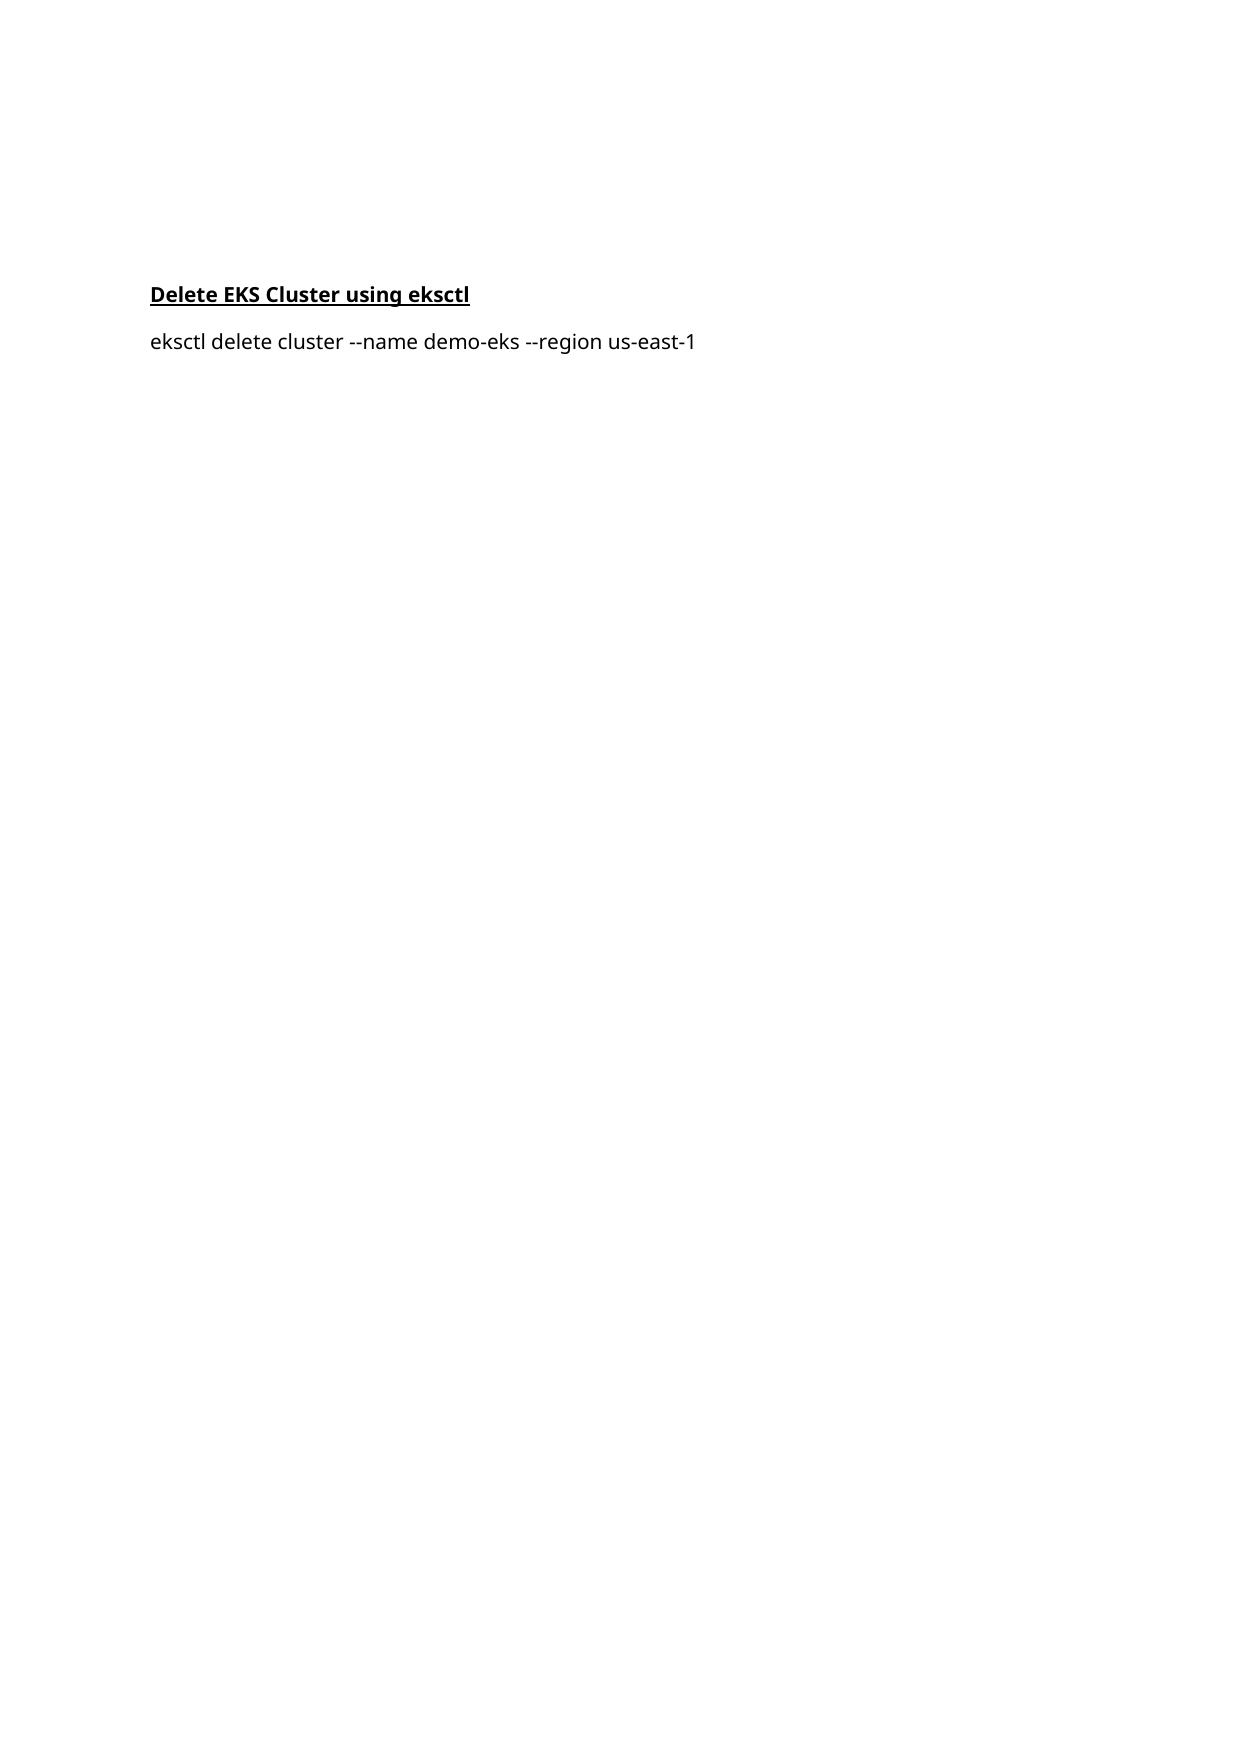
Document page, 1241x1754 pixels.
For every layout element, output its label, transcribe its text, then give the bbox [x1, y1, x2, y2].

text eksctl delete cluster --name demo-eks --region us-east-1 [150, 327, 1090, 356]
text Delete EKS Cluster using eksctl [150, 280, 1090, 308]
